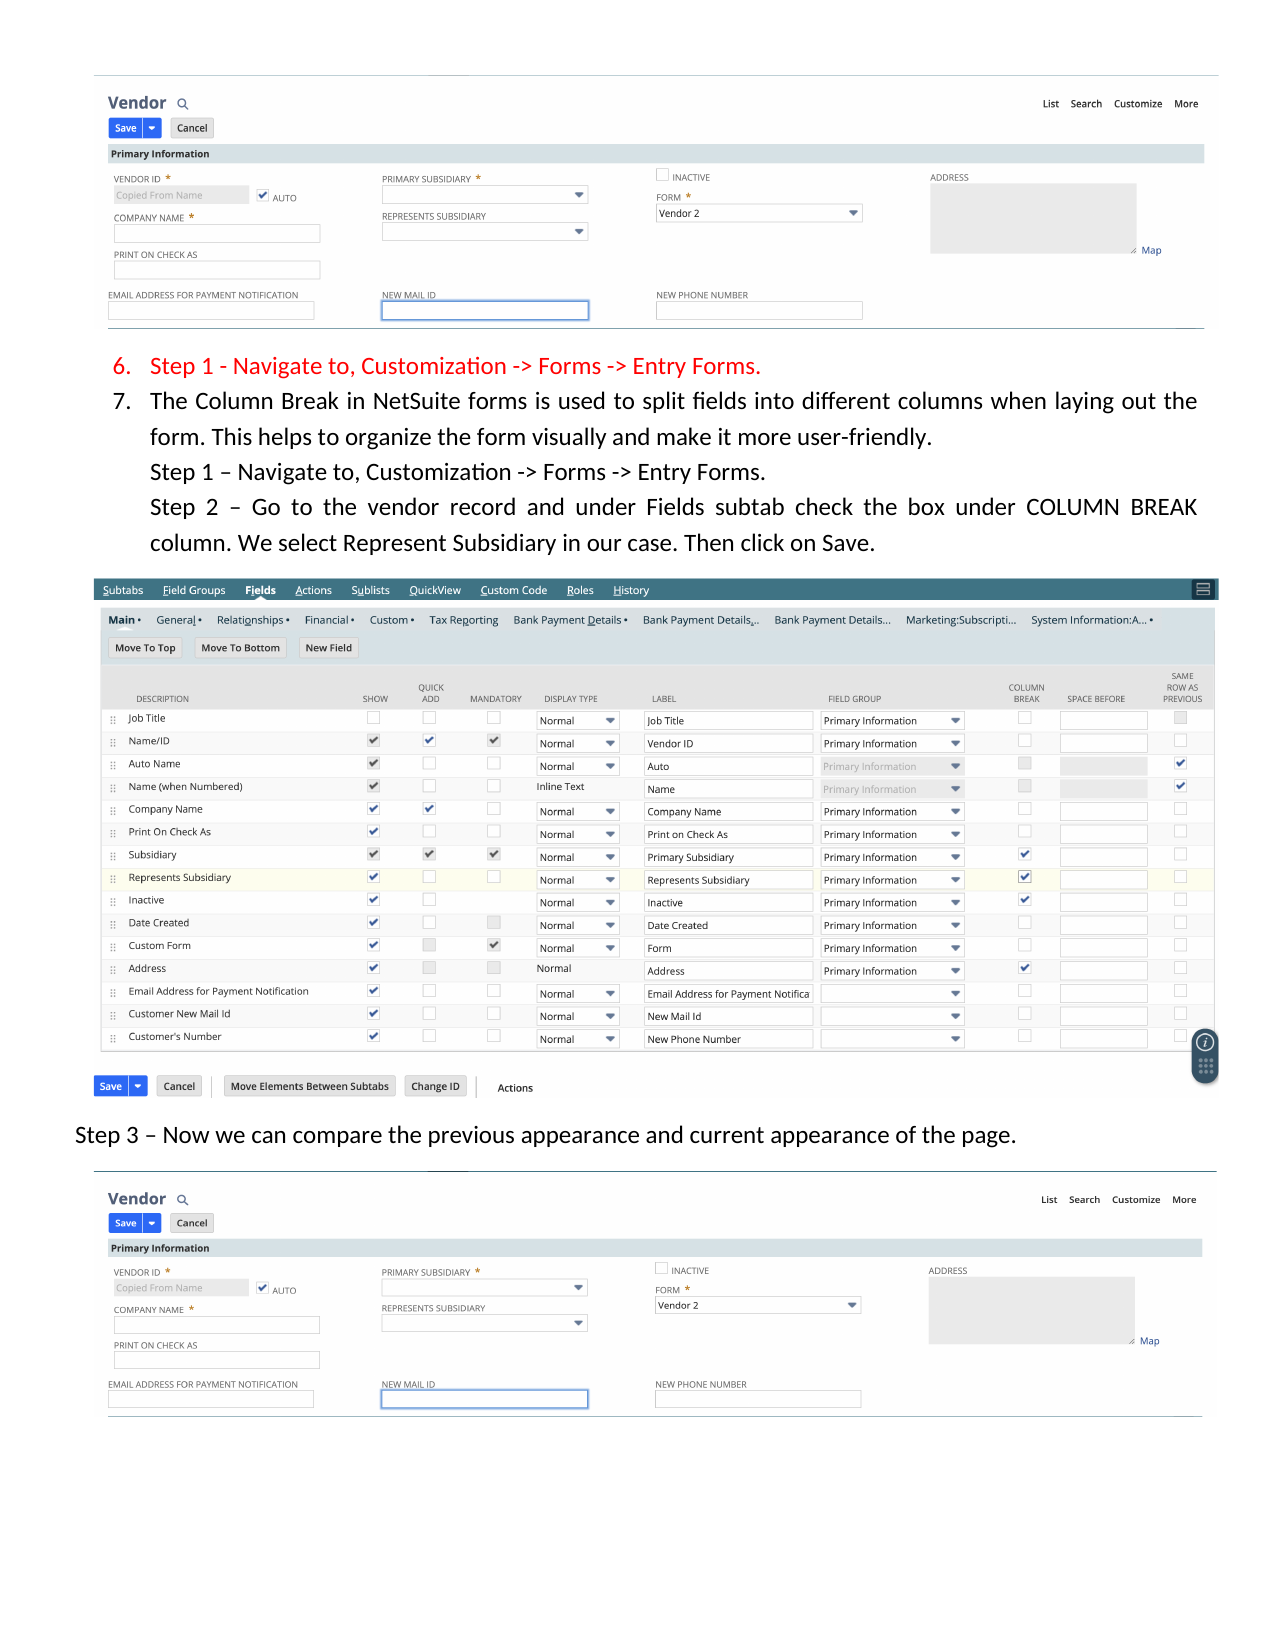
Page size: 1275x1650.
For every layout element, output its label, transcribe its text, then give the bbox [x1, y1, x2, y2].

list Step 2 – Go to the vendor record and under Fields subtab check the box under COLUMN BREAK column. We select Represent Subsidiary in our case. Then click on Save. [150, 491, 1200, 557]
text Step 3 – Now we can compare the previous appearance and current appearance of the page. [75, 1119, 1200, 1150]
list Step 1 – Navigate to, Customization -> Forms -> Entry Forms. [150, 456, 1200, 487]
list The Column Break in NetSuite forms is used to split fields into different columns when laying out the form. This helps to organize the form visually and make it more user-friendly. [112, 386, 1200, 451]
list Step 1 - Navigate to, Customization -> Forms -> Entry Forms. [112, 350, 1200, 381]
